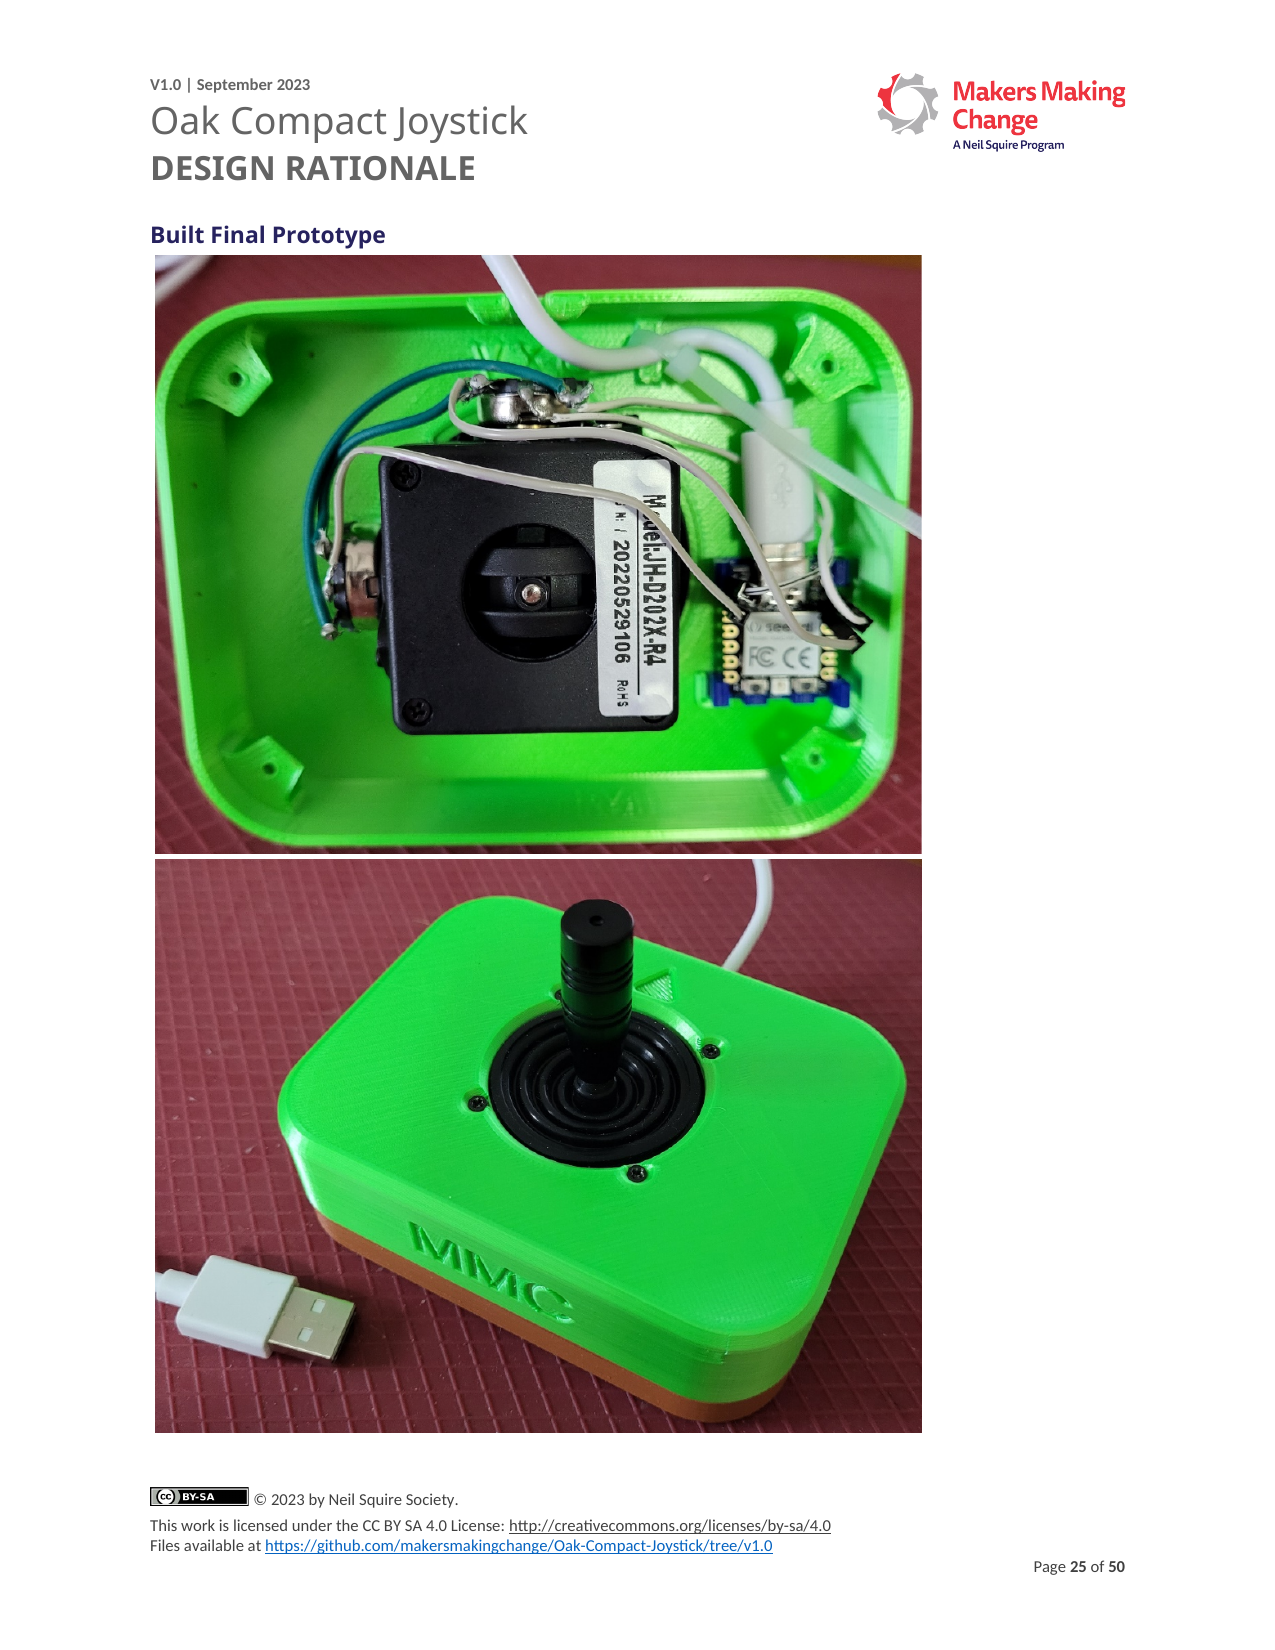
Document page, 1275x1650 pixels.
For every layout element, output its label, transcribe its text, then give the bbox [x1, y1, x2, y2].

subtitle Built Final Prototype [150, 218, 1125, 250]
picture [155, 255, 922, 854]
picture [150, 1487, 249, 1506]
picture [877, 73, 1125, 152]
picture [155, 859, 922, 1433]
